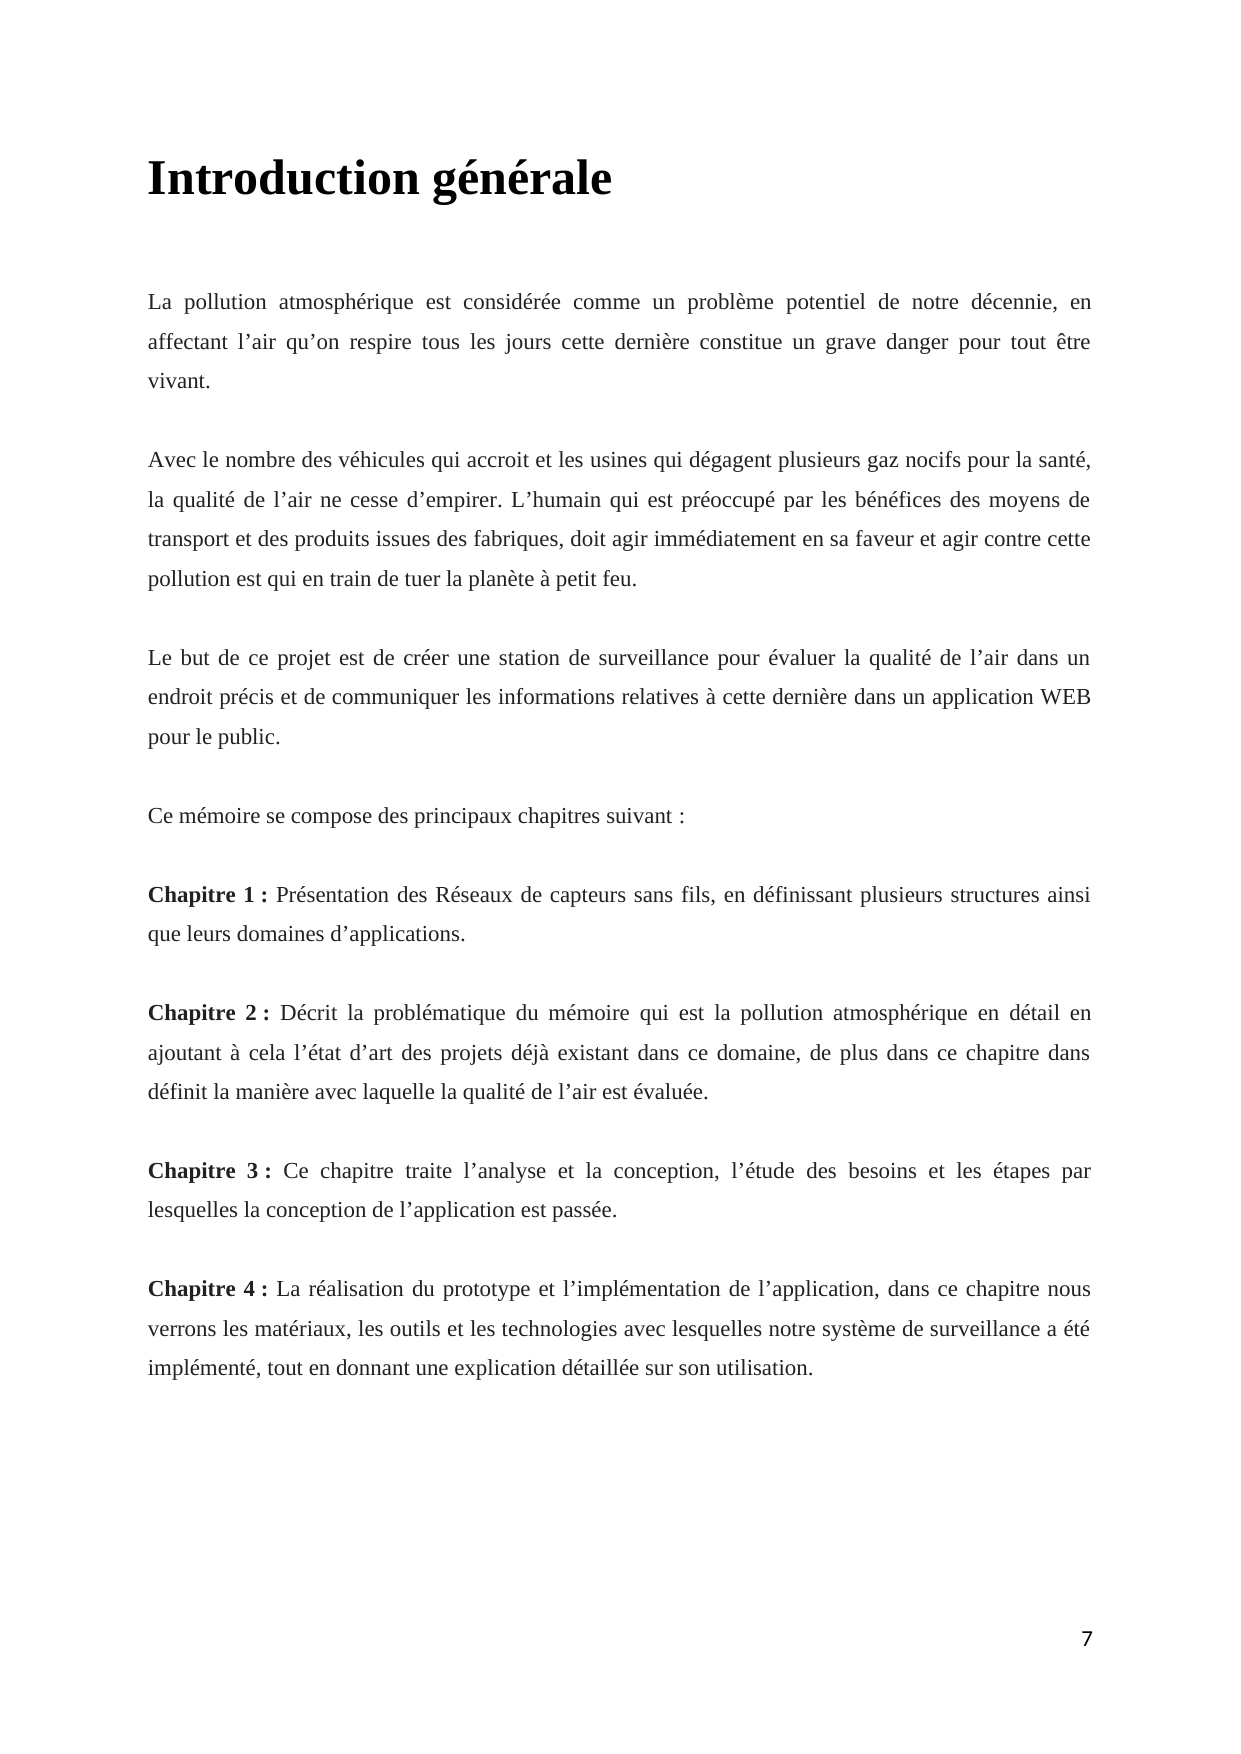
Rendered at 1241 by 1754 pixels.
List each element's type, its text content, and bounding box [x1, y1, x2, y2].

text Chapitre 4 : La réalisation du prototype et l’implémentation de l’application, dans ce chapitre nous verrons les matériaux, les outils et les technologies avec lesquelles notre système de surveillance a été implémenté, tout en donnant une explication détaillée sur son utilisation. [148, 1275, 1093, 1381]
text Chapitre 1 : Présentation des Réseaux de capteurs sans fils, en définissant plusieurs structures ainsi que leurs domaines d’applications. [148, 881, 1093, 946]
text Le but de ce projet est de créer une station de surveillance pour évaluer la qualité de l’air dans un endroit précis et de communiquer les informations relatives à cette dernière dans un application WEB pour le public. [148, 644, 1093, 749]
text Chapitre 2 : Décrit la problématique du mémoire qui est la pollution atmosphérique en détail en ajoutant à cela l’état d’art des projets déjà existant dans ce domaine, de plus dans ce chapitre dans définit la manière avec laquelle la qualité de l’air est évaluée. [148, 999, 1093, 1104]
list Introduction générale [148, 148, 1093, 205]
text Avec le nombre des véhicules qui accroit et les usines qui dégagent plusieurs gaz nocifs pour la santé, la qualité de l’air ne cesse d’empirer. L’humain qui est préoccupé par les bénéfices des moyens de transport et des produits issues des fabriques, doit agir immédiatement en sa faveur et agir contre cette pollution est qui en train de tuer la planète à petit feu. [148, 446, 1093, 591]
text La pollution atmosphérique est considérée comme un problème potentiel de notre décennie, en affectant l’air qu’on respire tous les jours cette dernière constitue un grave danger pour tout être vivant. [148, 288, 1093, 394]
text Chapitre 3 : Ce chapitre traite l’analyse et la conception, l’étude des besoins et les étapes par lesquelles la conception de l’application est passée. [148, 1157, 1093, 1223]
text Ce mémoire se compose des principaux chapitres suivant : [148, 802, 1093, 828]
